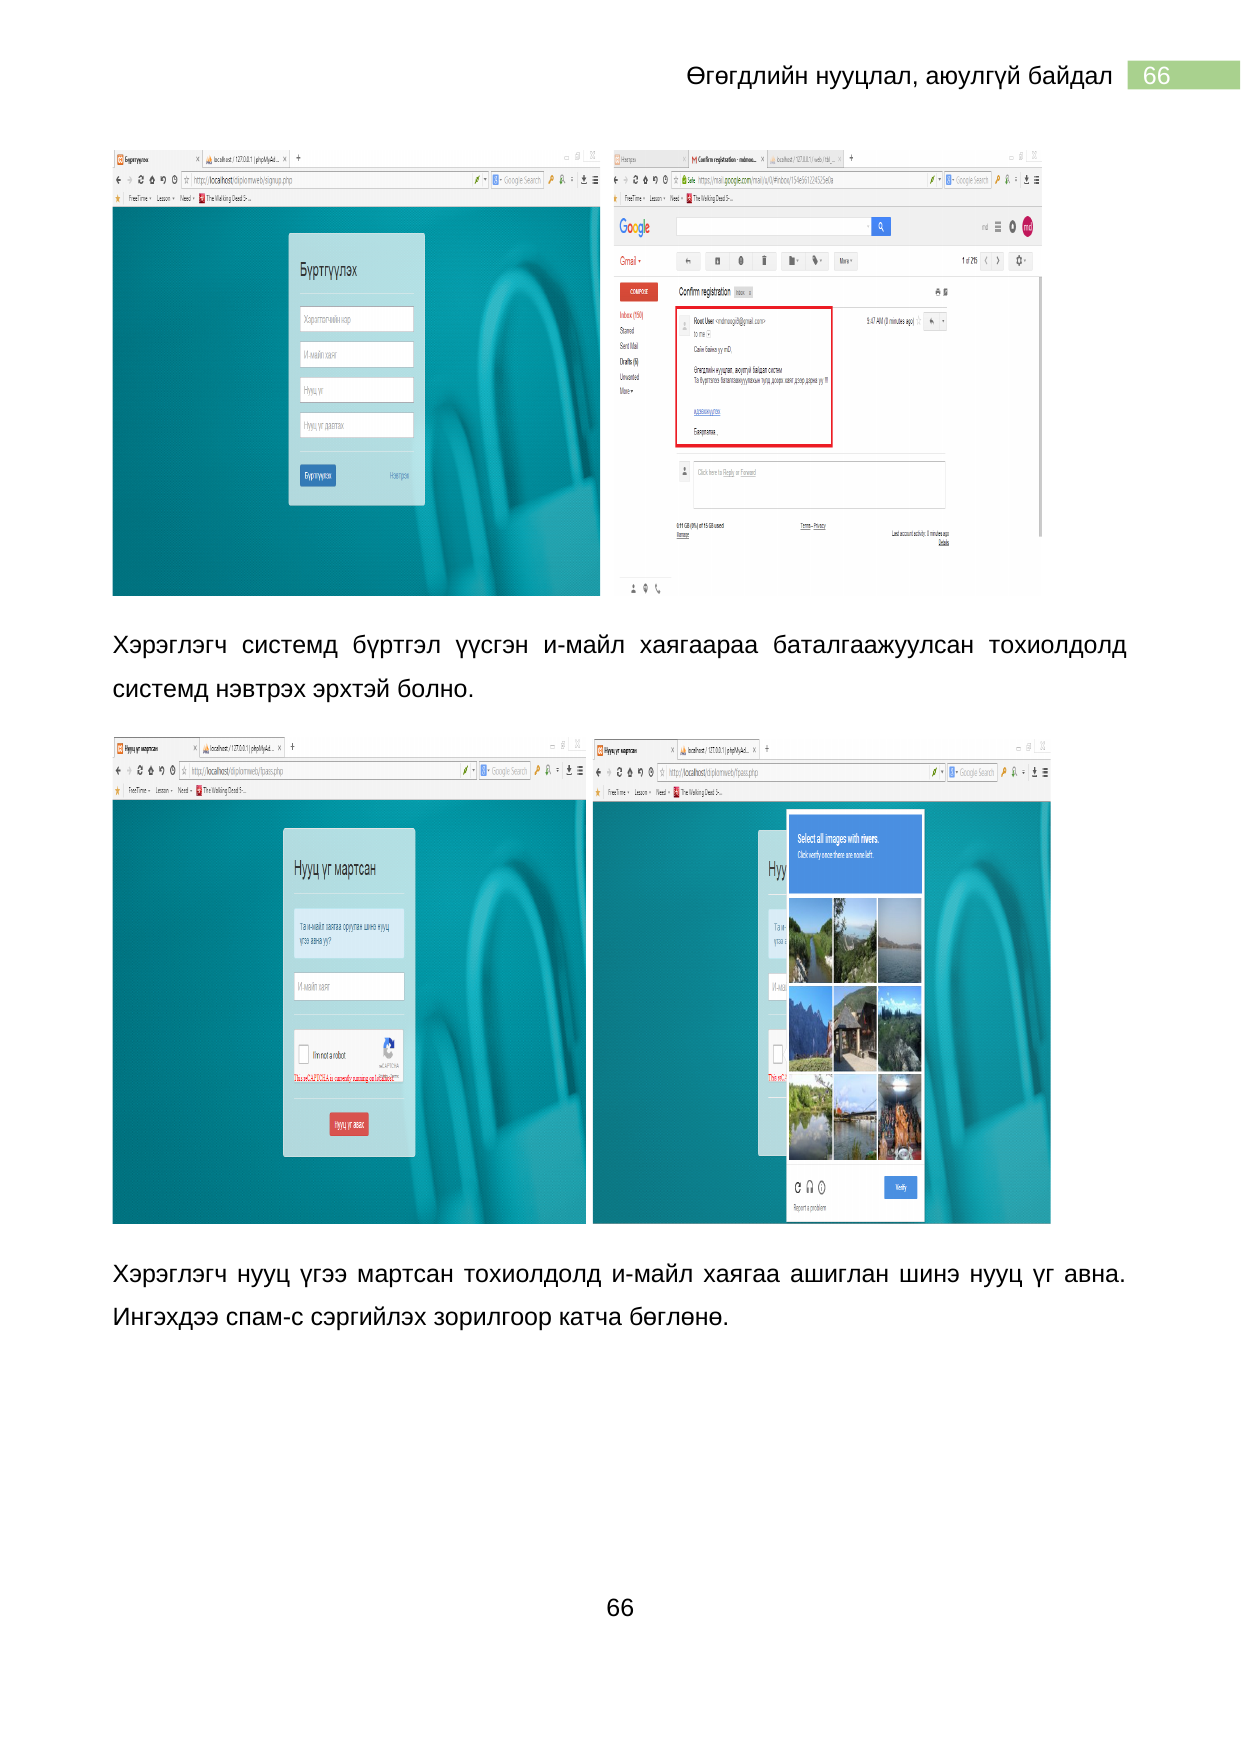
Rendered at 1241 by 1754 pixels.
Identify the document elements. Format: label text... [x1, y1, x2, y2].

picture [112, 737, 586, 1224]
picture [592, 739, 1051, 1224]
text Хэрэглэгч системд бүртгэл үүсгэн и-майл хаягаараа баталгаажуулсан тохиолдолд системд нэвтрэх эрхтэй болно. [112, 631, 1128, 702]
picture [613, 150, 1042, 596]
text Хэрэглэгч нууц үгээ мартсан тохиолдолд и-майл хаягаа ашиглан шинэ нууц үг авна. Ингэхдээ спам-с сэргийлэх зорилгоор катча бөглөнө. [112, 1259, 1128, 1331]
picture [112, 150, 600, 596]
